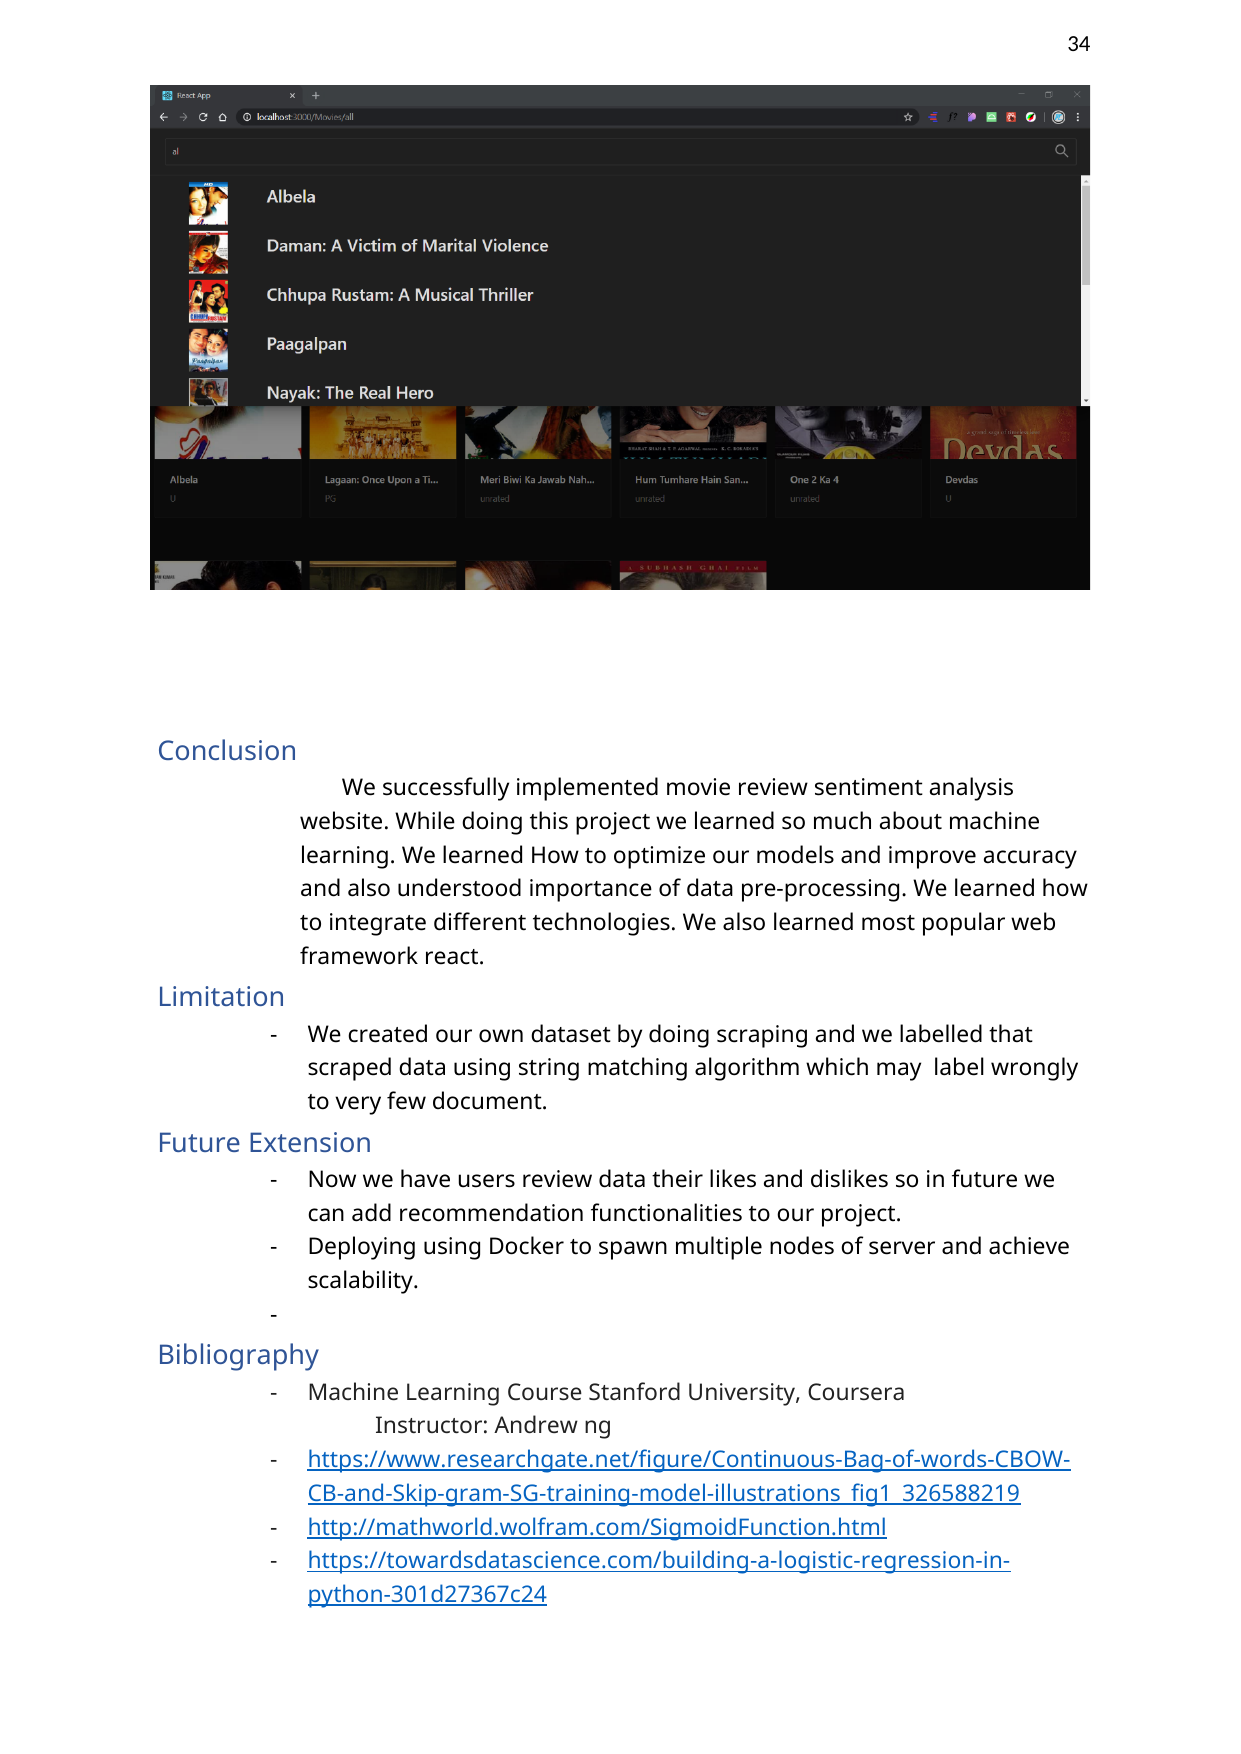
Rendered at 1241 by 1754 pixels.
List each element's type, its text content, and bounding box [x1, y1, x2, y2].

subtitle Conclusion [150, 731, 1090, 768]
list https://towardsdatascience.com/building-a-logistic-regression-in-python-301d27367c24 [270, 1544, 1090, 1609]
subtitle Future Extension [150, 1123, 1090, 1160]
list Machine Learning Course Stanford University, Coursera [270, 1376, 1090, 1407]
list Deploying using Docker to spawn multiple nodes of server and achieve scalability. [270, 1230, 1090, 1295]
list http://mathworld.wolfram.com/SigmoidFunction.html [270, 1511, 1090, 1542]
list We successfully implemented movie review sentiment analysis website. While doing this project we learned so much about machine learning. We learned How to optimize our models and improve accuracy and also understood importance of data pre-processing. We learned how to integrate different technologies. We also learned most popular web framework react. [300, 771, 1090, 971]
subtitle Bibliography [150, 1336, 1090, 1373]
subtitle Limitation [150, 978, 1090, 1015]
list Now we have users review data their likes and dislikes so in future we can add recommendation functionalities to our project. [270, 1163, 1090, 1228]
list We created our own dataset by doing scraping and we labelled that scraped data using string matching algorithm which may label wrongly to very few document. [270, 1018, 1090, 1116]
list Instructor: Andrew ng [375, 1409, 1090, 1441]
list https://www.researchgate.net/figure/Continuous-Bag-of-words-CBOW-CB-and-Skip-gram-SG-training-model-illustrations_fig1_326588219 [270, 1443, 1090, 1508]
picture [150, 85, 1091, 590]
